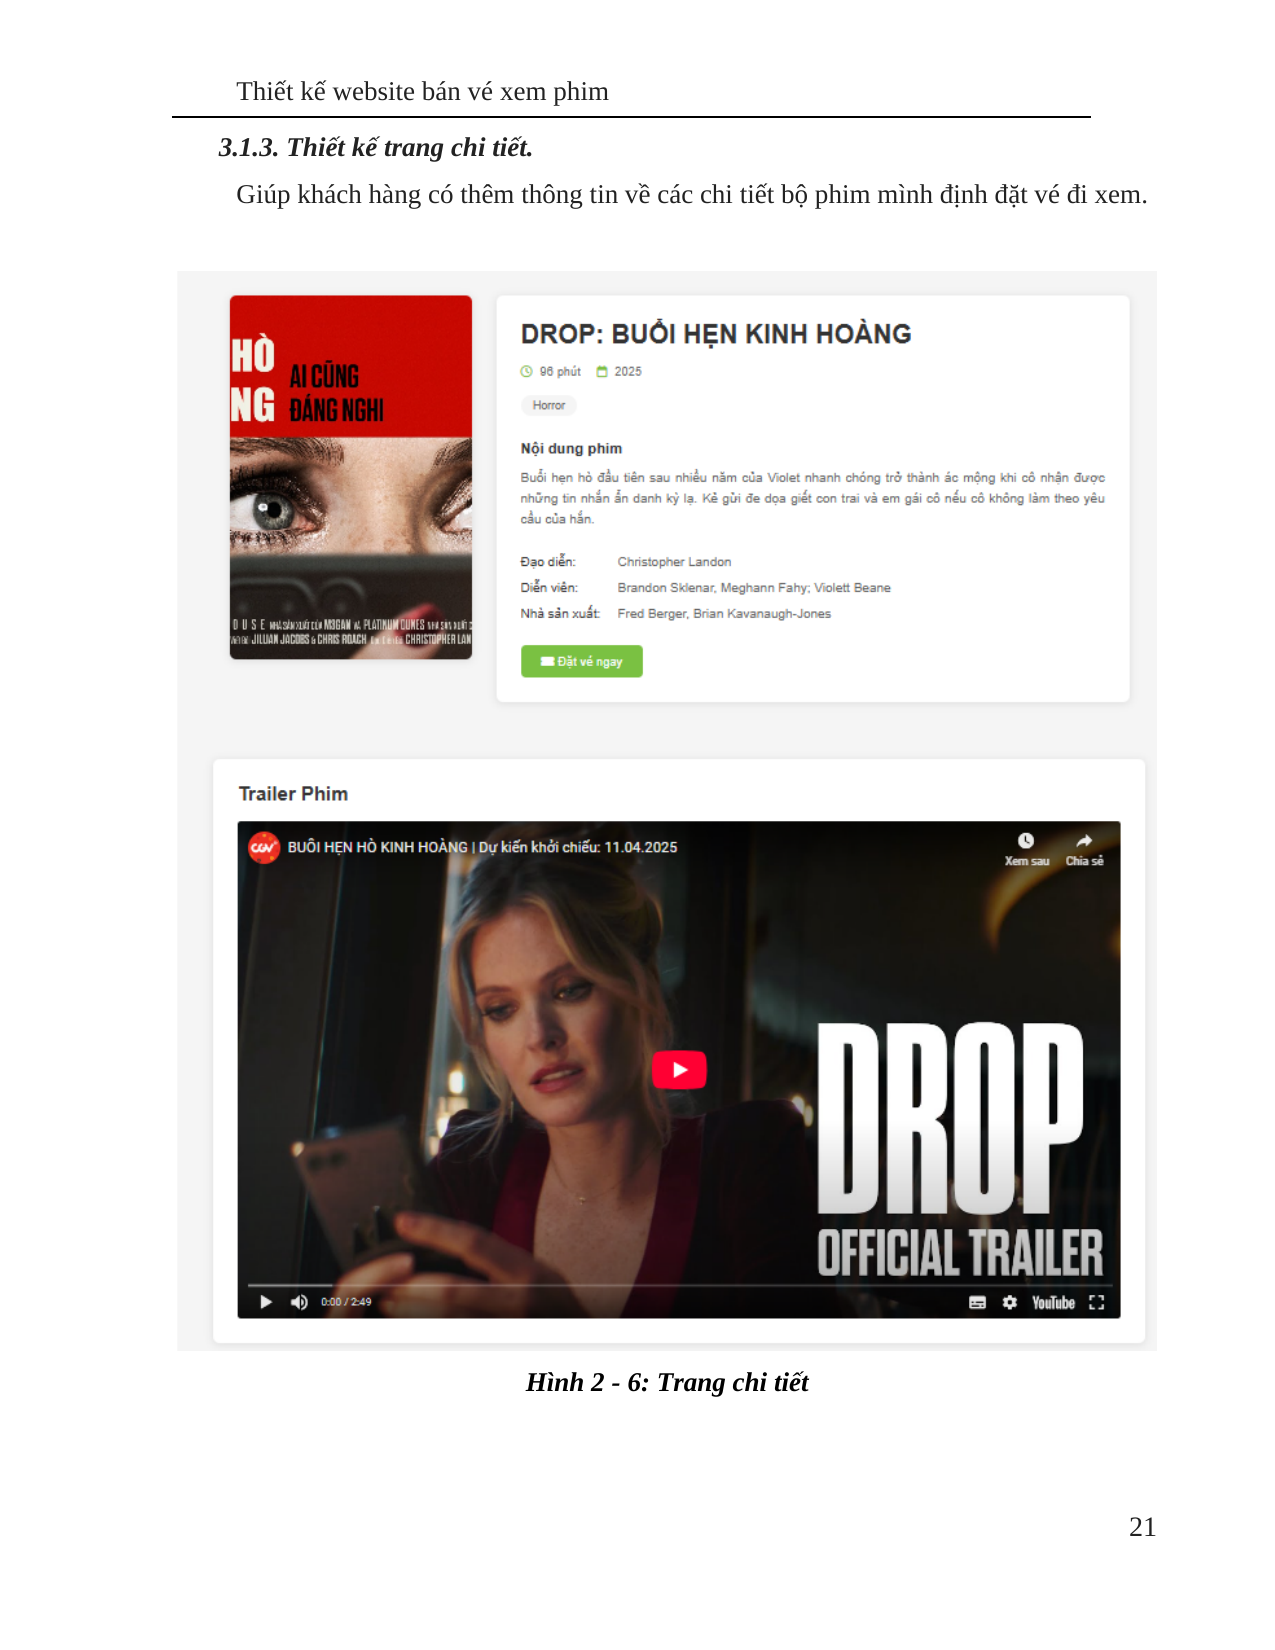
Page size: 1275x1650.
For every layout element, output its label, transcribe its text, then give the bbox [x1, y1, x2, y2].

picture [177, 271, 1157, 1351]
text 3.1.3. Thiết kế trang chi tiết. [177, 132, 1157, 163]
text Giúp khách hàng có thêm thông tin về các chi tiết bộ phim mình định đặt vé đi xem. [177, 178, 1157, 209]
